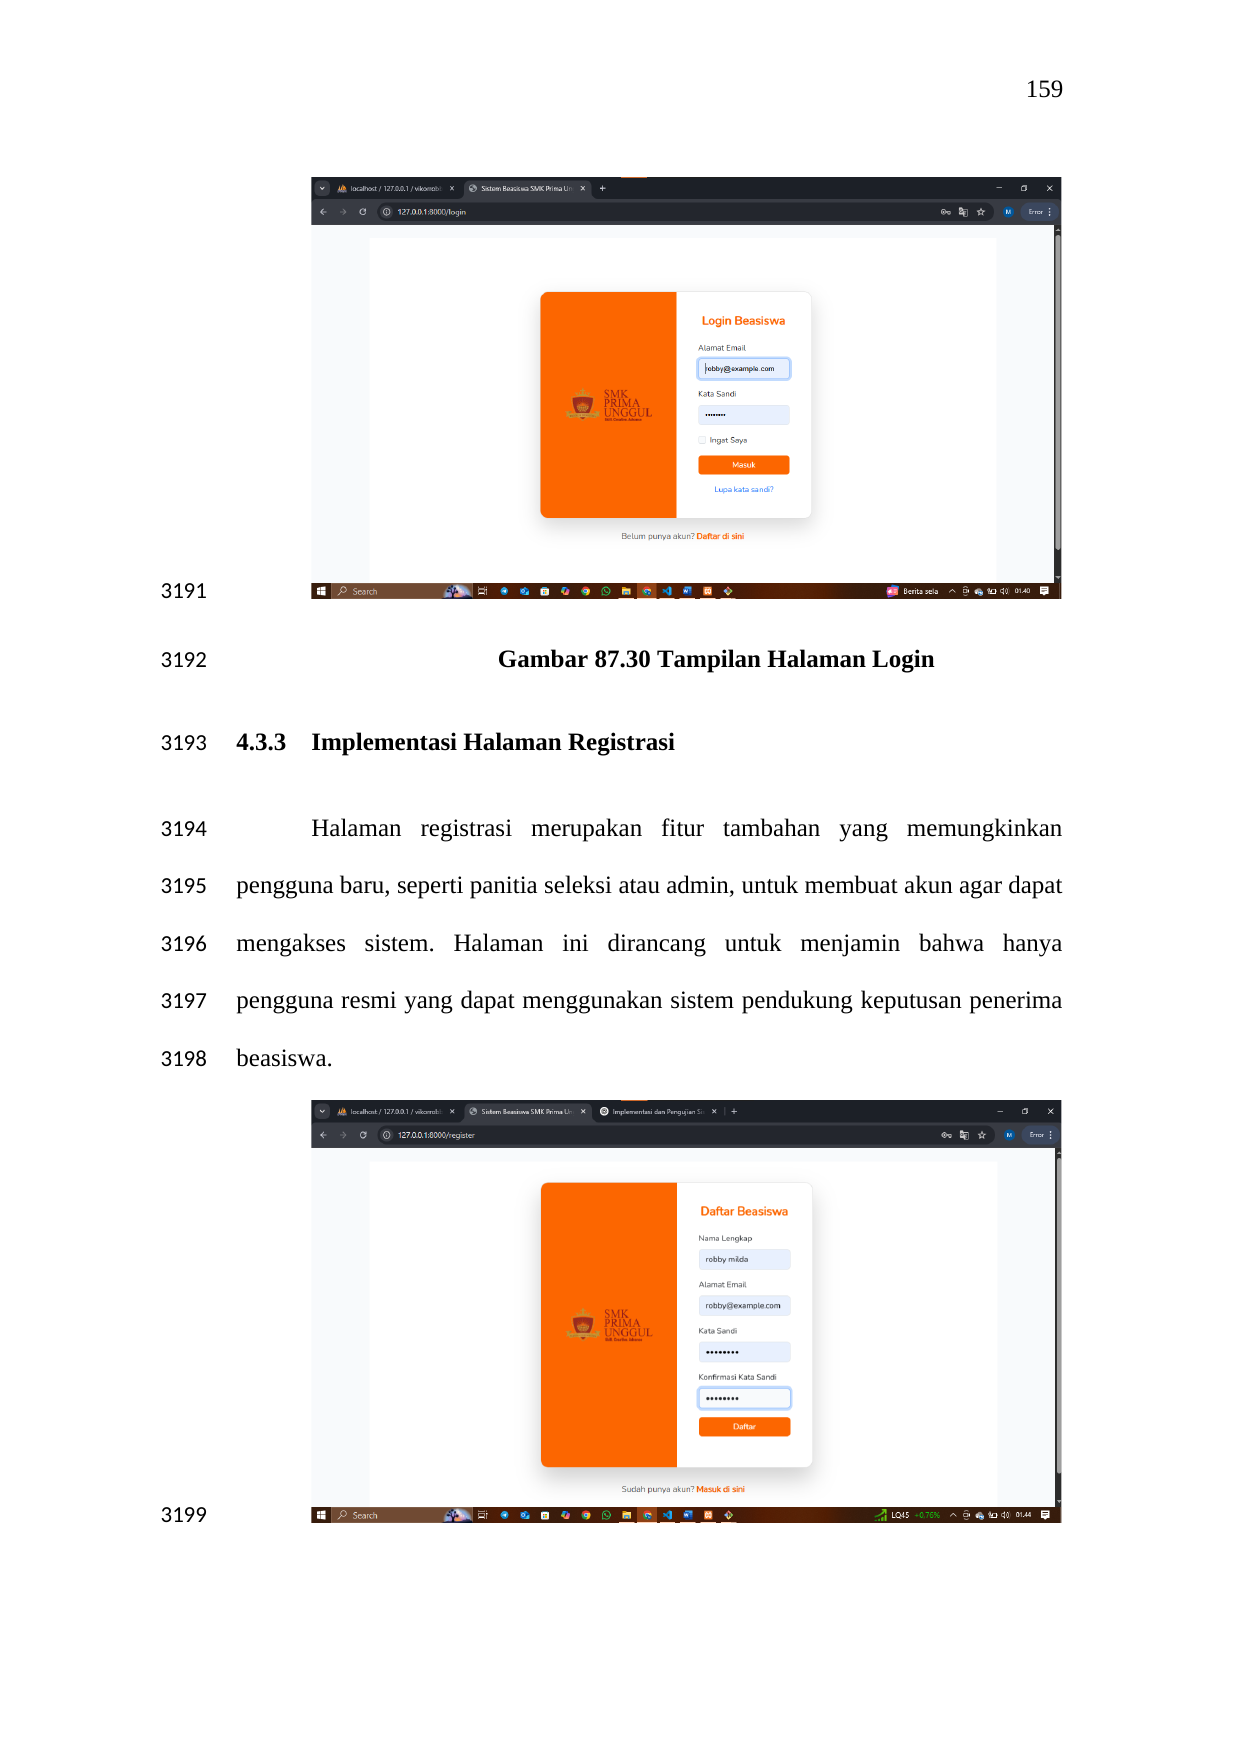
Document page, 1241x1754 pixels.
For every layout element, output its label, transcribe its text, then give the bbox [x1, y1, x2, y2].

picture [311, 1100, 1062, 1523]
picture [311, 177, 1062, 599]
subtitle Implementasi Halaman Registrasi [236, 727, 1063, 756]
list Halaman registrasi merupakan fitur tambahan yang memungkinkan pengguna baru, seperti panitia seleksi atau admin, untuk membuat akun agar dapat mengakses sistem. Halaman ini dirancang untuk menjamin bahwa hanya pengguna resmi yang dapat menggunakan sistem pendukung keputusan penerima beasiswa. [236, 813, 1063, 1072]
